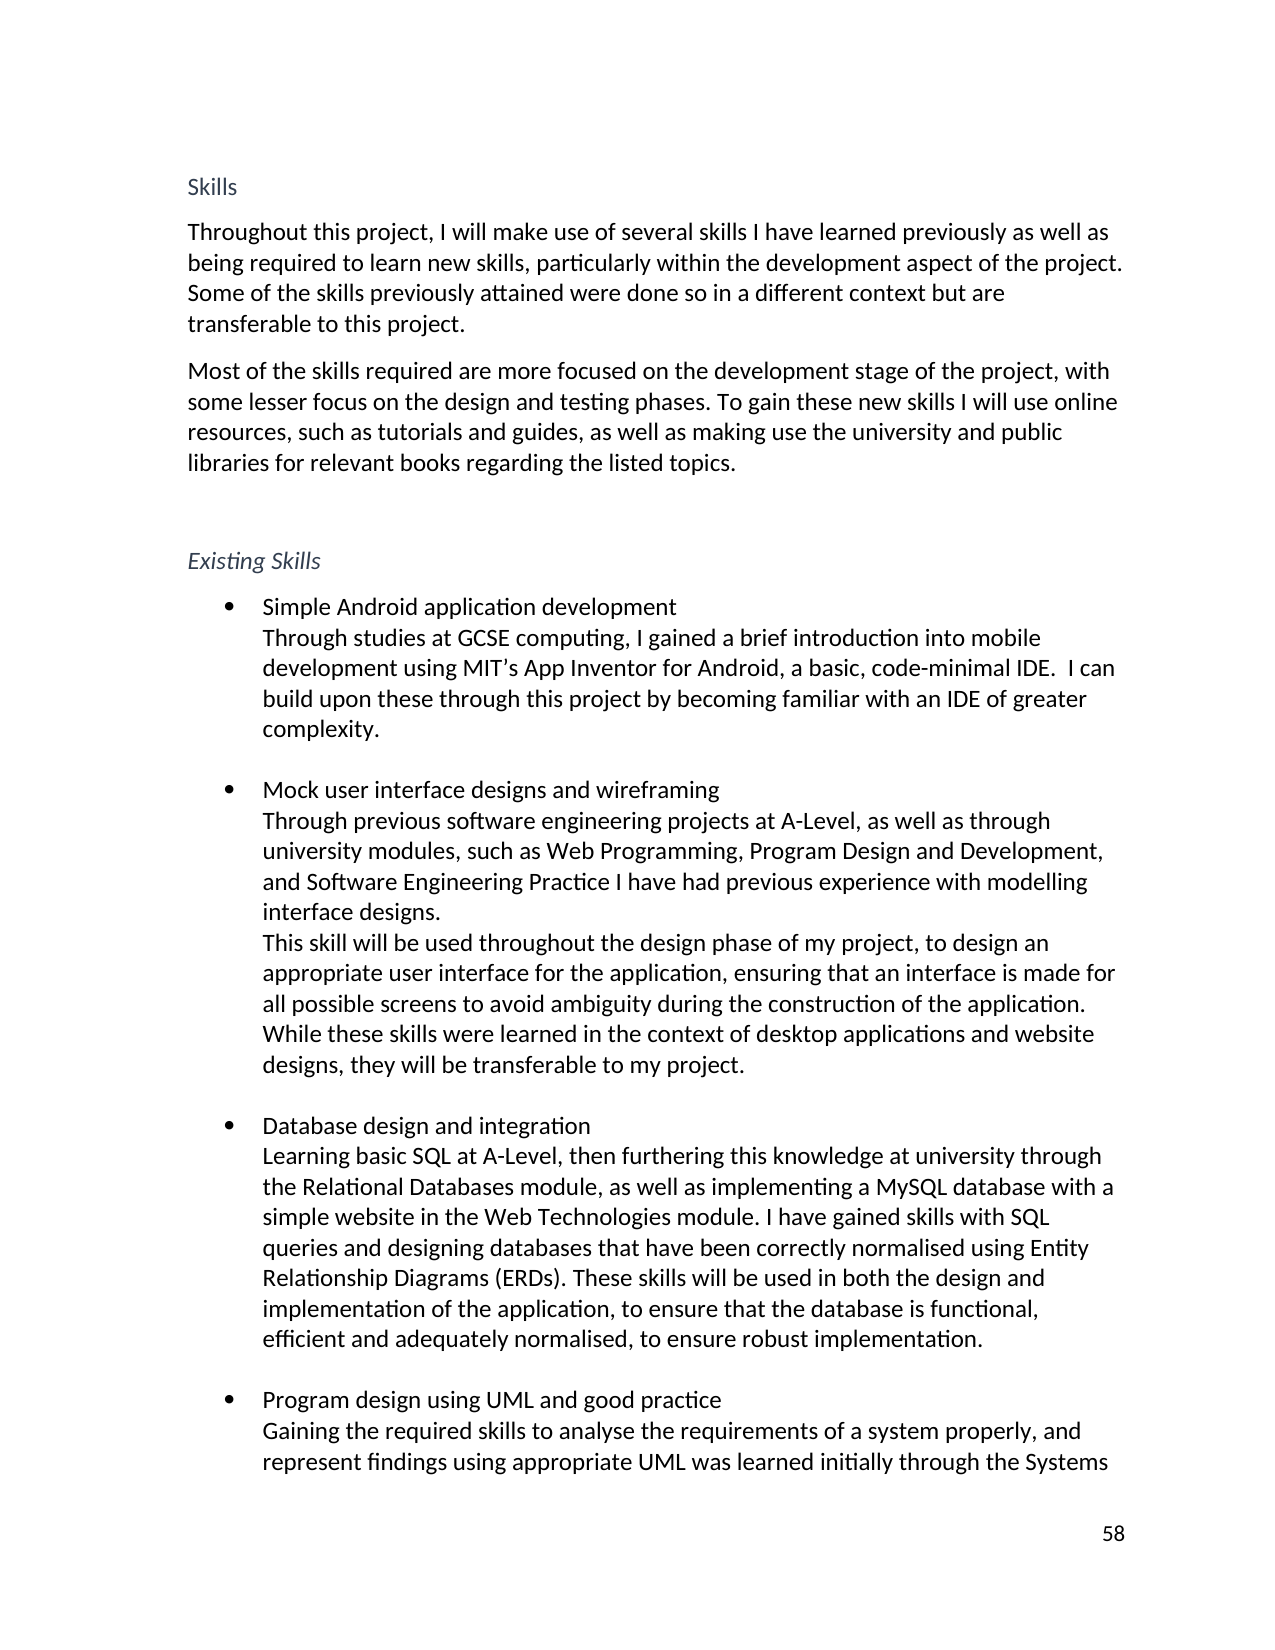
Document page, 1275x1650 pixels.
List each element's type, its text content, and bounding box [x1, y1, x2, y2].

list This skill will be used throughout the design phase of my project, to design an appropriate user interface for the application, ensuring that an interface is made for all possible screens to avoid ambiguity during the construction of the application. While these skills were learned in the context of desktop applications and website designs, they will be transferable to my project. [262, 927, 1125, 1079]
text Most of the skills required are more focused on the development stage of the project, with some lesser focus on the design and testing phases. To gain these new skills I will use online resources, such as tutorials and guides, as well as making use the university and public libraries for relevant books regarding the listed topics. [187, 355, 1125, 477]
list Learning basic SQL at A-Level, then furthering this knowledge at university through the Relational Databases module, as well as implementing a MySQL database with a simple website in the Web Technologies module. I have gained skills with SQL queries and designing databases that have been correctly normalised using Entity Relationship Diagrams (ERDs). These skills will be used in both the design and implementation of the application, to ensure that the database is functional, efficient and adequately normalised, to ensure robust implementation. [262, 1141, 1125, 1354]
text Throughout this project, I will make use of several skills I have learned previously as well as being required to learn new skills, particularly within the development aspect of the project. Some of the skills previously attained were done so in a different context but are transferable to this project. [187, 217, 1125, 339]
list Through previous software engineering projects at A-Level, as well as through university modules, such as Web Programming, Program Design and Development, and Software Engineering Practice I have had previous experience with modelling interface designs. [262, 805, 1125, 927]
subtitle Skills [187, 171, 1125, 201]
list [262, 1415, 1125, 1476]
list Mock user interface designs and wireframing [225, 774, 1125, 805]
list Through studies at GCSE computing, I gained a brief introduction into mobile development using MIT’s App Inventor for Android, a basic, code-minimal IDE. I can build upon these through this project by becoming familiar with an IDE of greater complexity. [262, 622, 1125, 744]
subtitle Existing Skills [187, 545, 1125, 576]
list Program design using UML and good practice [225, 1385, 1125, 1415]
list Database design and integration [225, 1110, 1125, 1141]
list Simple Android application development [225, 591, 1125, 622]
